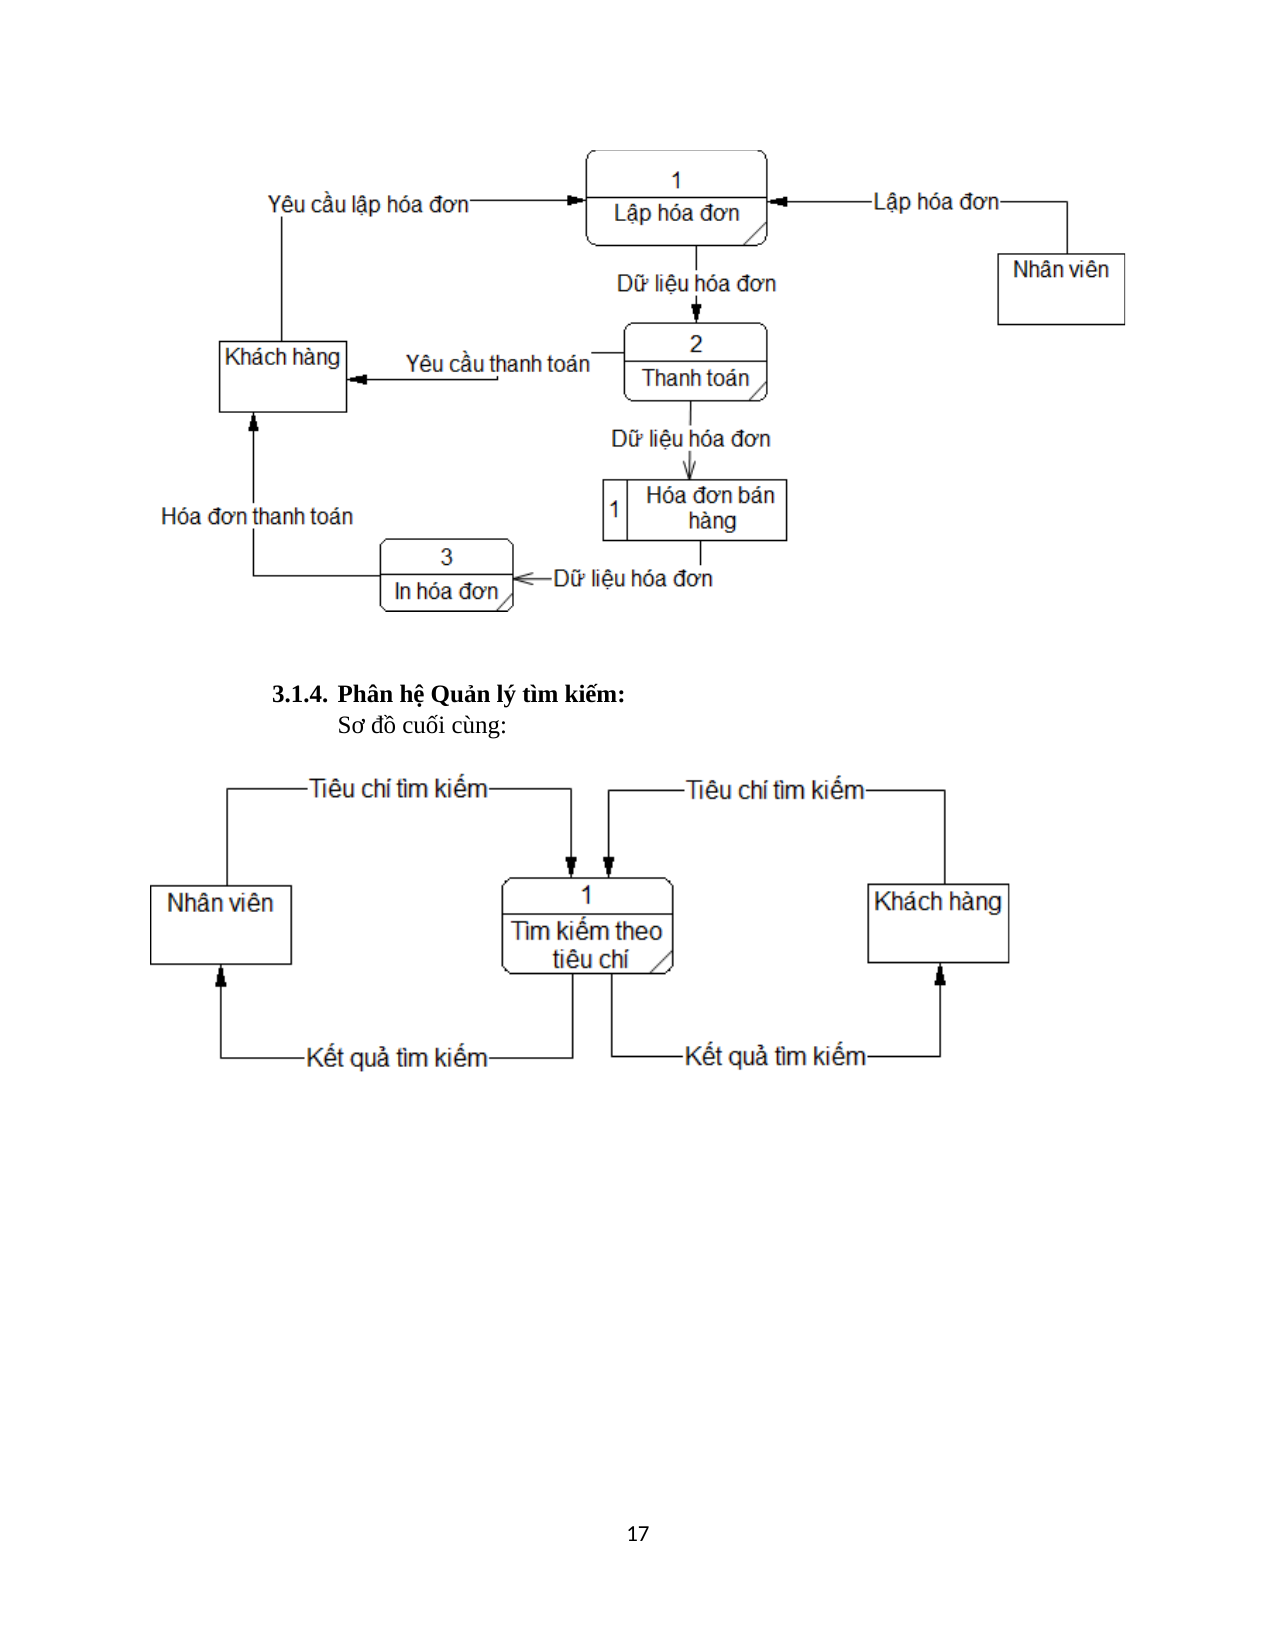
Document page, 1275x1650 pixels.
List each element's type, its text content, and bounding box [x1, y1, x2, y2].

list Phân hệ Quản lý tìm kiếm: [272, 679, 1125, 707]
list Sơ đồ cuối cùng: [337, 710, 1125, 738]
picture [150, 757, 1010, 1092]
picture [150, 150, 1125, 612]
